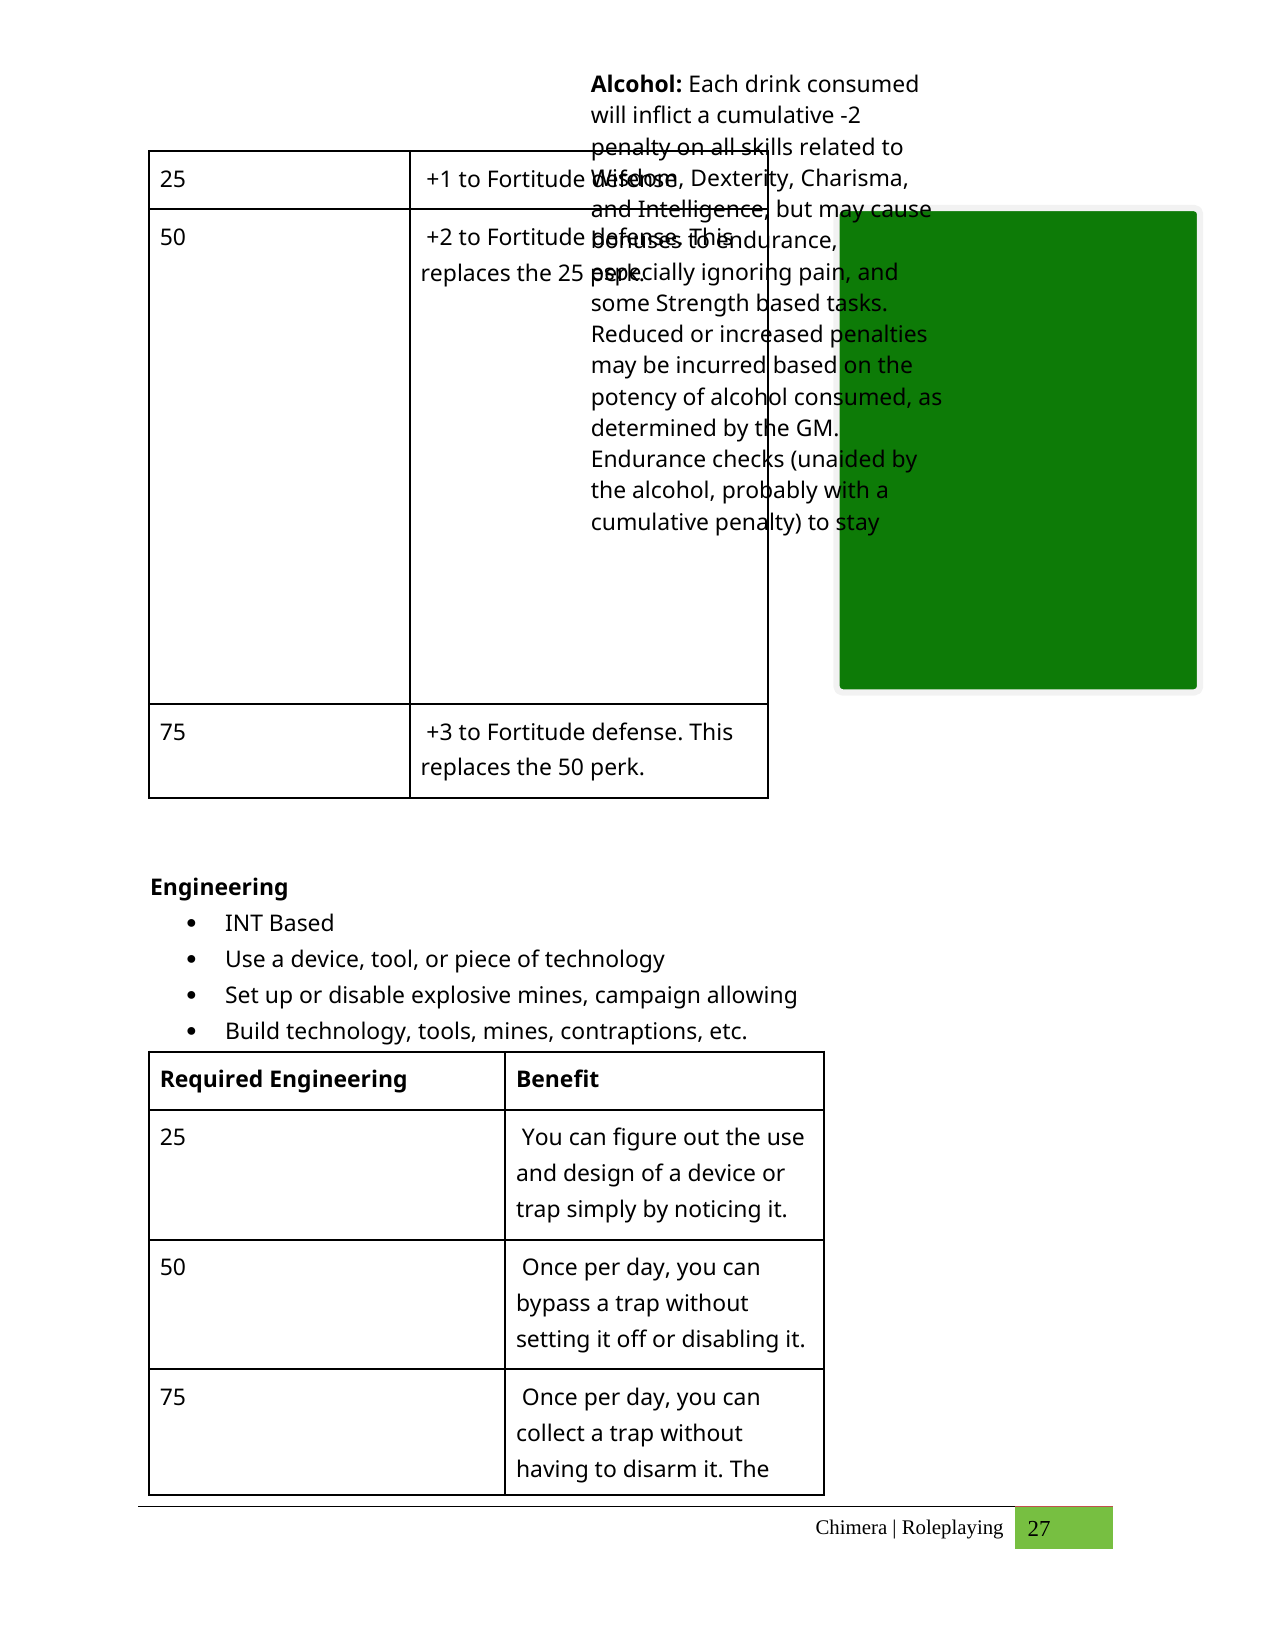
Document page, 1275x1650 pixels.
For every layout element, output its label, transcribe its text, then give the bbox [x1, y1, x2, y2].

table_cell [506, 1370, 823, 1494]
text Engineering [150, 871, 1125, 902]
table_cell Once per day, you can bypass a trap without setting it off or disabling it. [506, 1241, 823, 1368]
table_header Required Engineering [150, 1053, 504, 1108]
list Build technology, tools, mines, contraptions, etc. [187, 1014, 1125, 1046]
table_cell 25 [150, 1111, 504, 1238]
table_cell 25 [150, 152, 409, 208]
list Set up or disable explosive mines, campaign allowing [187, 979, 1125, 1010]
table_cell +3 to Fortitude defense. This replaces the 50 perk. [411, 705, 767, 797]
list Use a device, tool, or piece of technology [187, 943, 1125, 974]
table_cell +1 to Fortitude defense [411, 152, 767, 208]
table_cell 50 [150, 1241, 504, 1368]
table_cell +2 to Fortitude defense. This replaces the 25 perk. [411, 210, 767, 703]
list INT Based [187, 907, 1125, 938]
table_cell You can figure out the use and design of a device or trap simply by noticing it. [506, 1111, 823, 1238]
table_cell 75 [150, 705, 409, 797]
table_cell 50 [150, 210, 409, 703]
table_header Benefit [506, 1053, 823, 1108]
table_cell 75 [150, 1370, 504, 1494]
